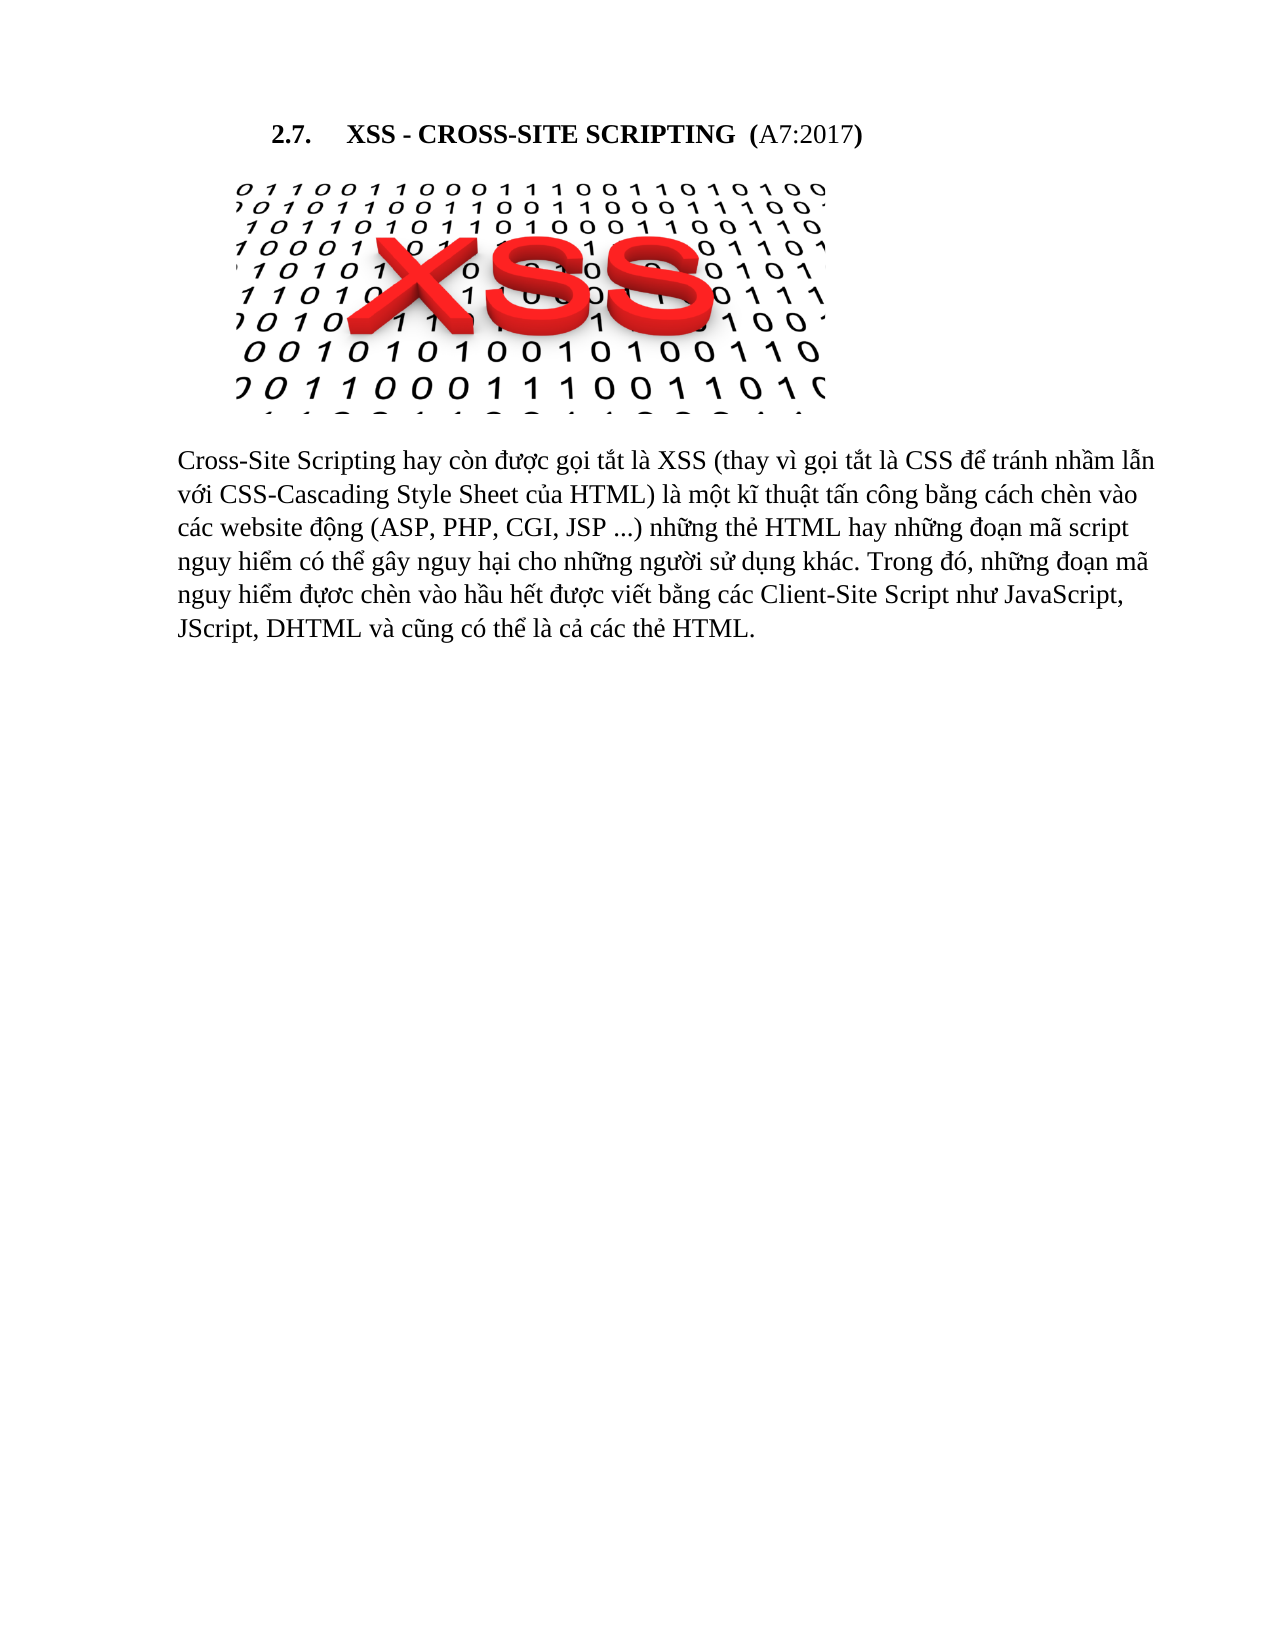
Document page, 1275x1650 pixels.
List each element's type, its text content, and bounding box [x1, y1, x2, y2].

picture [236, 181, 826, 414]
list XSS - CROSS-SITE SCRIPTING (A7:2017) [271, 118, 1157, 149]
list Cross-Site Scripting hay còn được gọi tắt là XSS (thay vì gọi tắt là CSS để tránh nhầm lẫn với CSS-Cascading Style Sheet của HTML) là một kĩ thuật tấn công bằng cách chèn vào các website động (ASP, PHP, CGI, JSP ...) những thẻ HTML hay những đoạn mã script nguy hiểm có thể gây nguy hại cho những người sử dụng khác. Trong đó, những đoạn mã nguy hiểm đựơc chèn vào hầu hết được viết bằng các Client-Site Script như JavaScript, JScript, DHTML và cũng có thể là cả các thẻ HTML. [177, 444, 1157, 643]
